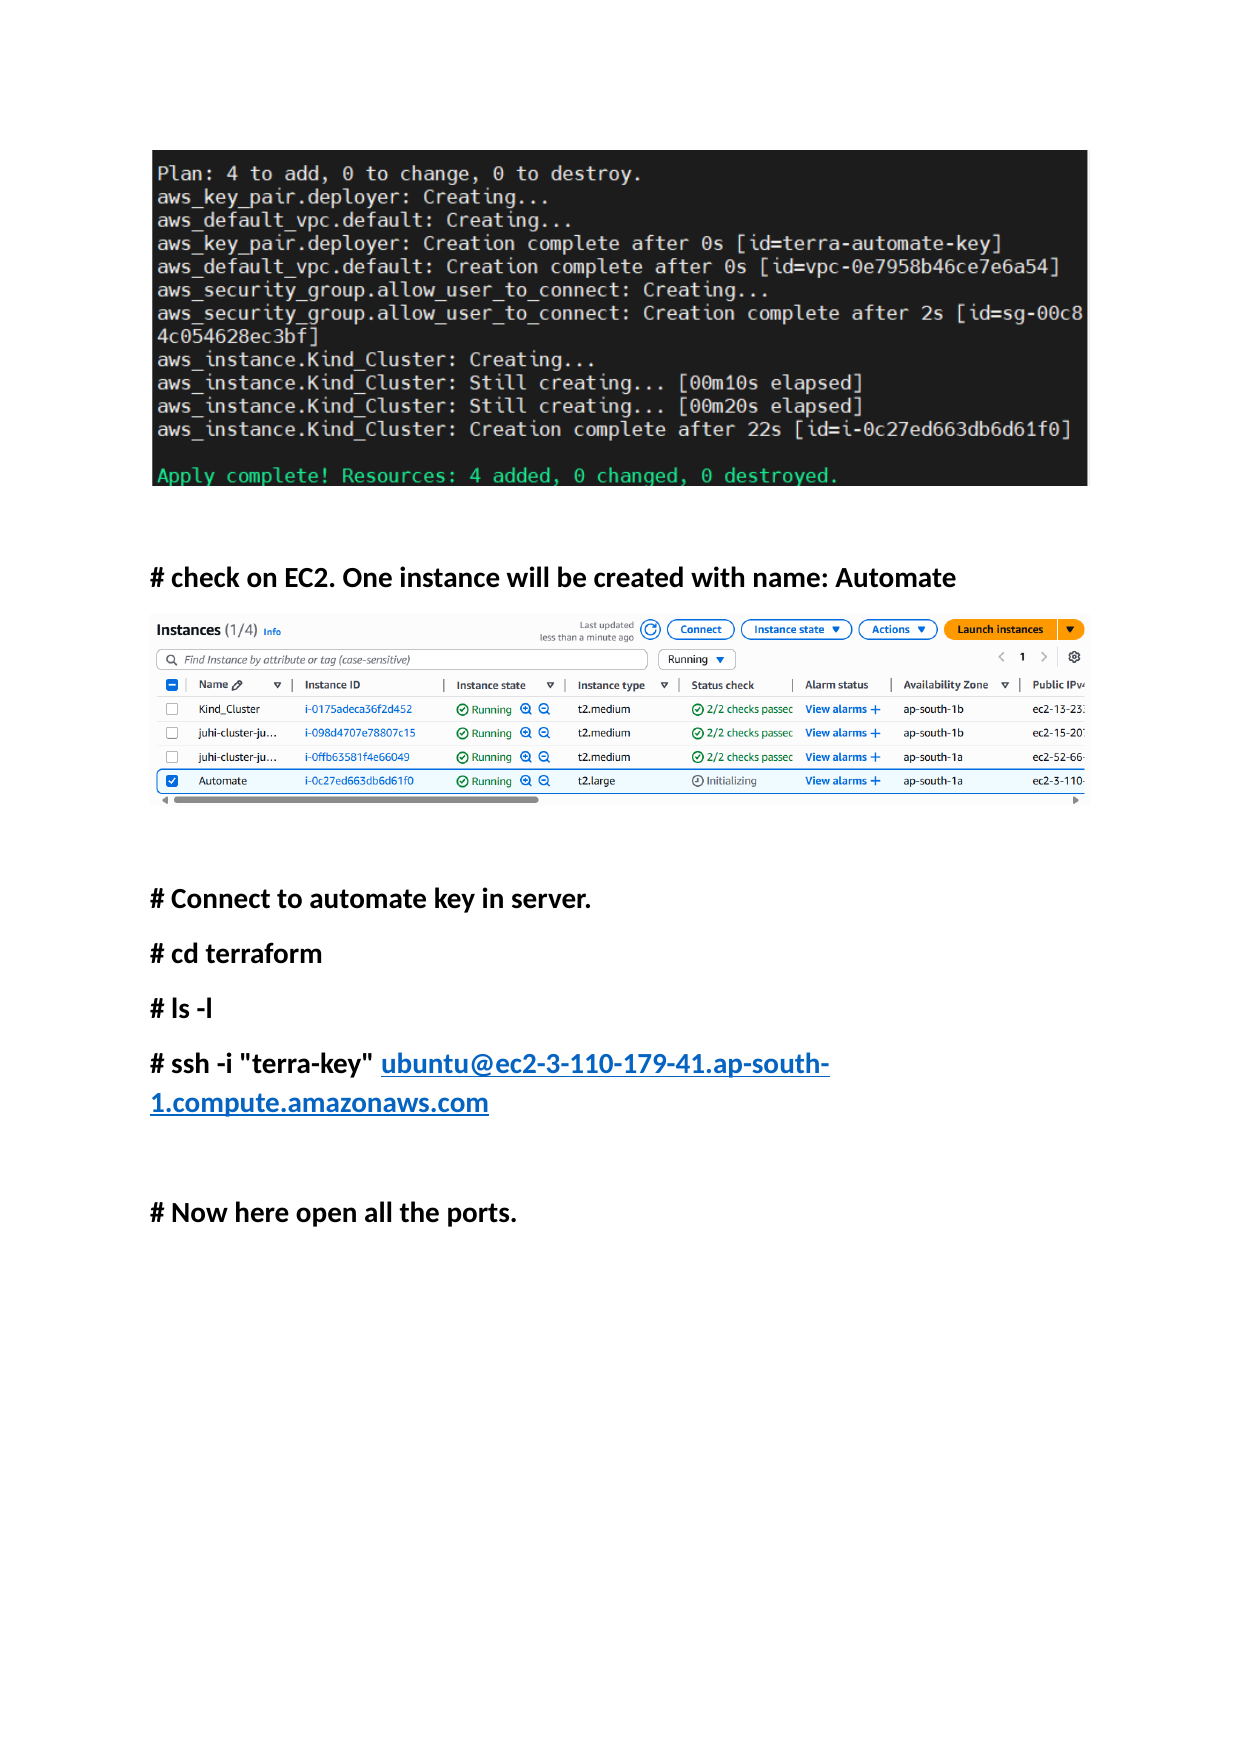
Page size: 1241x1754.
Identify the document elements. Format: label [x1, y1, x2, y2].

picture [150, 150, 1091, 486]
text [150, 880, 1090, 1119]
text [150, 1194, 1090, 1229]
picture [150, 614, 1091, 806]
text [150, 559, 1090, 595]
